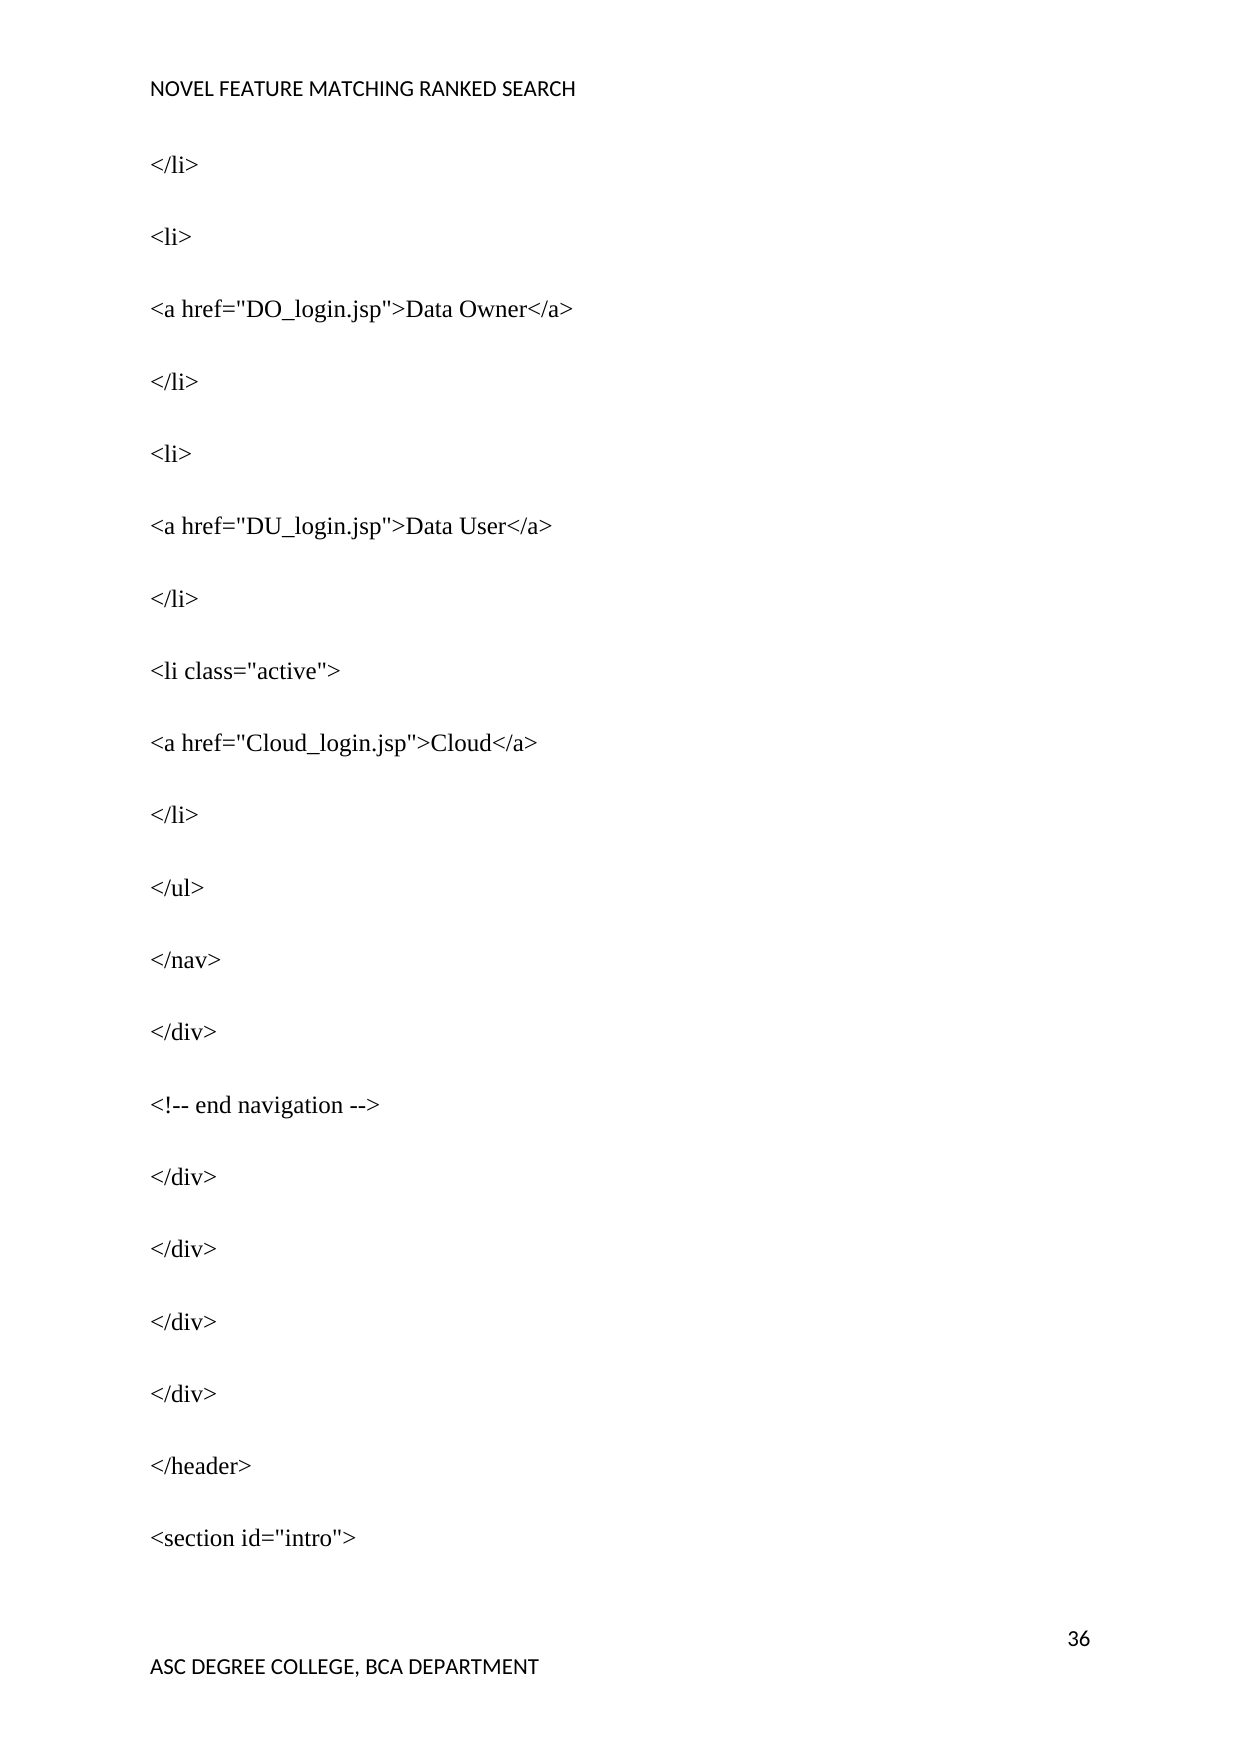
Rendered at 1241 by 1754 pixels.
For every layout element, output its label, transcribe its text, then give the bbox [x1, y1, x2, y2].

subtitle </header> [150, 1451, 1090, 1480]
subtitle <a href="DO_login.jsp">Data Owner</a> [150, 294, 1090, 323]
subtitle <li> [150, 222, 1090, 251]
subtitle <li class="active"> [150, 656, 1090, 685]
subtitle </li> [150, 801, 1090, 829]
subtitle </div> [150, 1234, 1090, 1263]
subtitle <li> [150, 439, 1090, 468]
subtitle </div> [150, 1162, 1090, 1191]
subtitle <a href="DU_login.jsp">Data User</a> [150, 511, 1090, 540]
subtitle <!-- end navigation --> [150, 1090, 1090, 1118]
subtitle </li> [150, 150, 1090, 179]
subtitle <a href="Cloud_login.jsp">Cloud</a> [150, 728, 1090, 757]
subtitle </ul> [150, 873, 1090, 902]
subtitle </div> [150, 1379, 1090, 1408]
subtitle </li> [150, 367, 1090, 396]
subtitle </li> [150, 584, 1090, 612]
subtitle </nav> [150, 945, 1090, 974]
subtitle </div> [150, 1307, 1090, 1335]
subtitle <section id="intro"> [150, 1523, 1090, 1552]
subtitle </div> [150, 1017, 1090, 1046]
